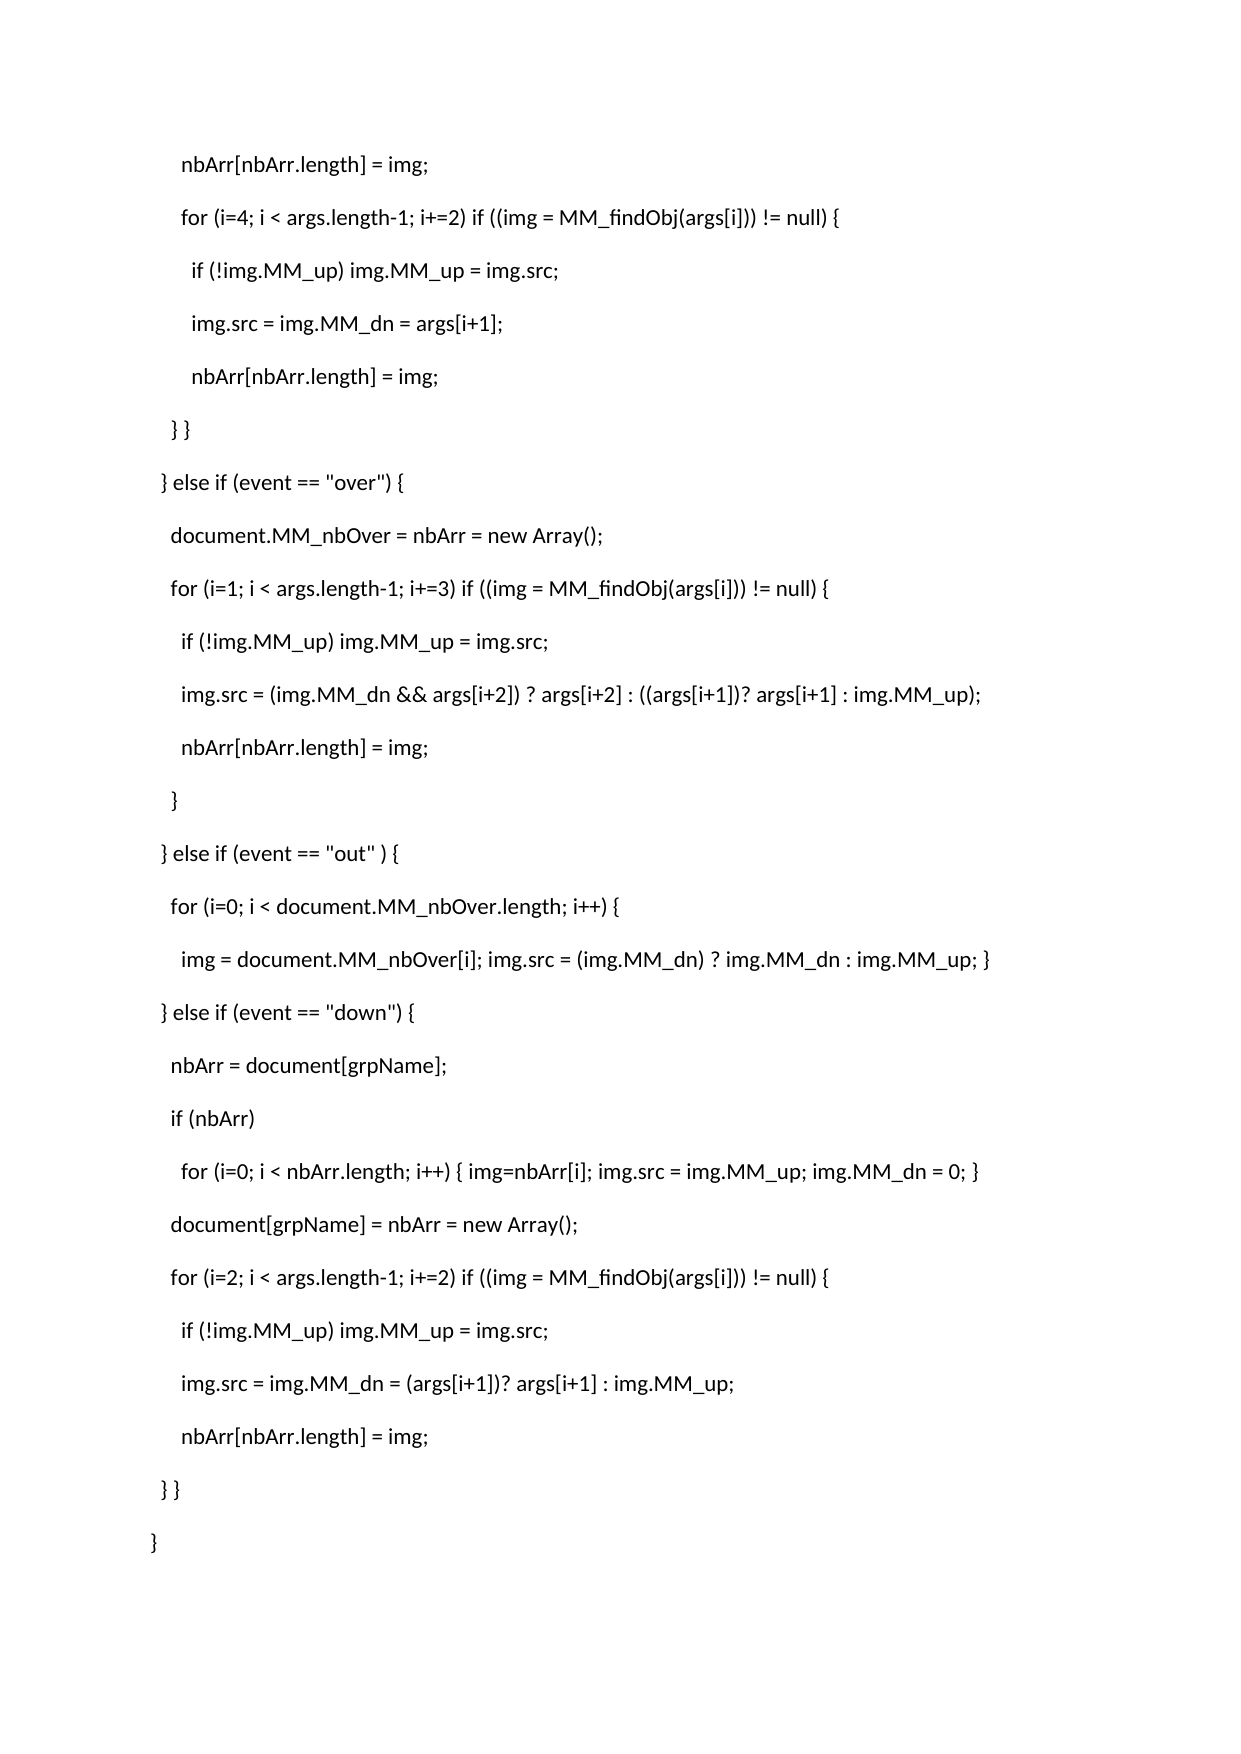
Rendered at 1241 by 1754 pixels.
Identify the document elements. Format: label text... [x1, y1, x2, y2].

text } } [150, 415, 1090, 443]
text for (i=4; i < args.length-1; i+=2) if ((img = MM_findObj(args[i])) != null) { [150, 203, 1090, 231]
text } } [150, 1476, 1090, 1503]
text img = document.MM_nbOver[i]; img.src = (img.MM_dn) ? img.MM_dn : img.MM_up; } [150, 945, 1090, 973]
text nbArr = document[grpName]; [150, 1051, 1090, 1079]
text for (i=0; i < nbArr.length; i++) { img=nbArr[i]; img.src = img.MM_up; img.MM_dn = 0; } [150, 1157, 1090, 1185]
text nbArr[nbArr.length] = img; [150, 733, 1090, 761]
text if (!img.MM_up) img.MM_up = img.src; [150, 1316, 1090, 1344]
text for (i=1; i < args.length-1; i+=3) if ((img = MM_findObj(args[i])) != null) { [150, 574, 1090, 602]
text img.src = (img.MM_dn && args[i+2]) ? args[i+2] : ((args[i+1])? args[i+1] : img.MM_up); [150, 680, 1090, 708]
text } else if (event == "over") { [150, 468, 1090, 496]
text nbArr[nbArr.length] = img; [150, 362, 1090, 390]
text for (i=2; i < args.length-1; i+=2) if ((img = MM_findObj(args[i])) != null) { [150, 1263, 1090, 1291]
text document[grpName] = nbArr = new Array(); [150, 1210, 1090, 1238]
text } else if (event == "down") { [150, 998, 1090, 1026]
text for (i=0; i < document.MM_nbOver.length; i++) { [150, 892, 1090, 920]
text } [150, 786, 1090, 814]
text nbArr[nbArr.length] = img; [150, 1422, 1090, 1451]
text img.src = img.MM_dn = (args[i+1])? args[i+1] : img.MM_up; [150, 1369, 1090, 1397]
text if (!img.MM_up) img.MM_up = img.src; [150, 256, 1090, 284]
text } [150, 1528, 1090, 1557]
text if (nbArr) [150, 1104, 1090, 1132]
text document.MM_nbOver = nbArr = new Array(); [150, 521, 1090, 549]
text img.src = img.MM_dn = args[i+1]; [150, 309, 1090, 337]
text nbArr[nbArr.length] = img; [150, 150, 1090, 178]
text } else if (event == "out" ) { [150, 839, 1090, 867]
text if (!img.MM_up) img.MM_up = img.src; [150, 627, 1090, 655]
